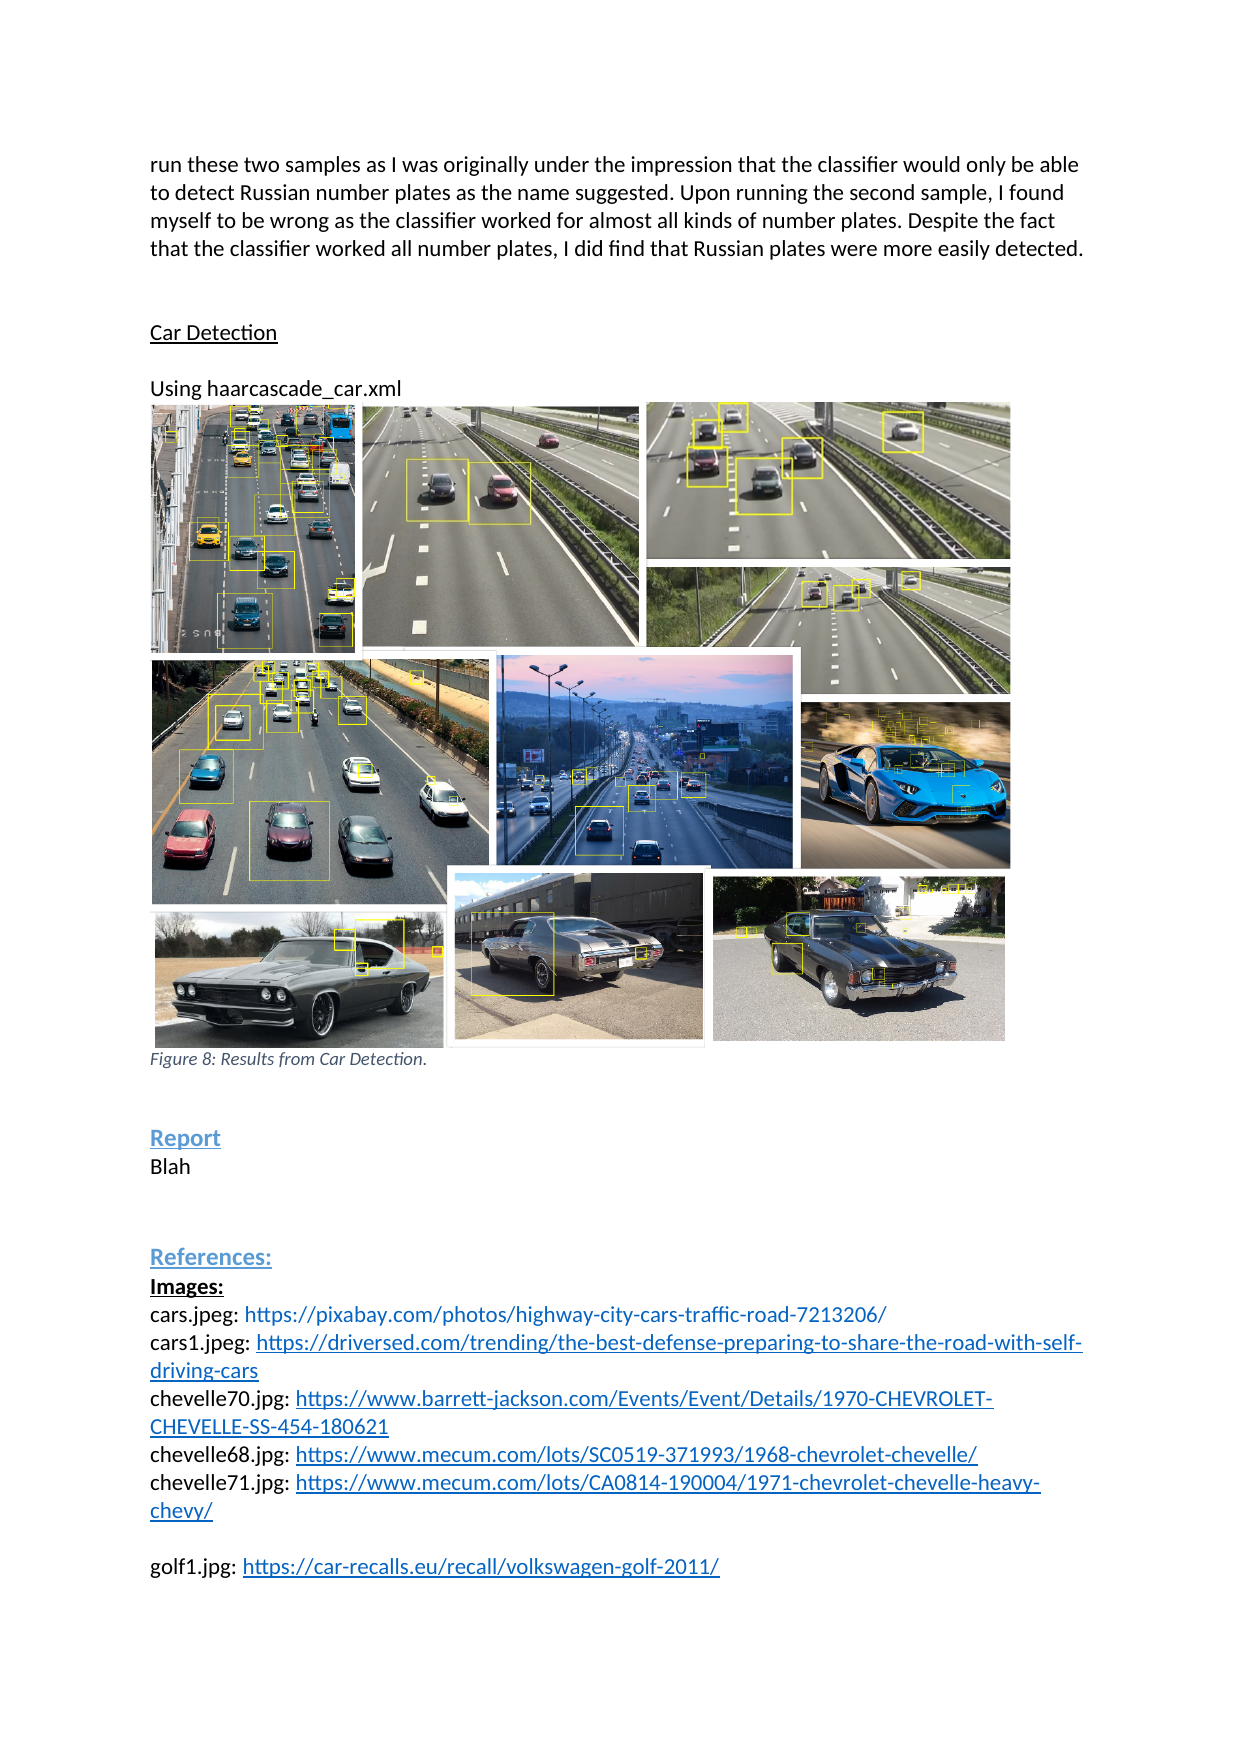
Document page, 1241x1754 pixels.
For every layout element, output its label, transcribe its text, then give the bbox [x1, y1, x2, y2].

text References: [150, 1241, 1090, 1272]
text cars1.jpeg: https://driversed.com/trending/the-best-defense-preparing-to-share-the-road-with-self-driving-cars [150, 1328, 1090, 1384]
text Figure 8: Results from Car Detection. [150, 1047, 1090, 1070]
text Report [150, 1122, 1090, 1152]
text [150, 150, 1090, 262]
text Using haarcascade_car.xml [150, 374, 1090, 402]
text cars.jpeg: https://pixabay.com/photos/highway-city-cars-traffic-road-7213206/ [150, 1300, 1090, 1328]
text chevelle68.jpg: https://www.mecum.com/lots/SC0519-371993/1968-chevrolet-chevelle/ [150, 1440, 1090, 1468]
text golf1.jpg: https://car-recalls.eu/recall/volkswagen-golf-2011/ [150, 1552, 1090, 1580]
text chevelle70.jpg: https://www.barrett-jackson.com/Events/Event/Details/1970-CHEVROLET-CHEVELLE-SS-454-180621 [150, 1384, 1090, 1440]
picture [150, 402, 1011, 1048]
text Car Detection [150, 318, 1090, 346]
text Blah [150, 1152, 1090, 1180]
text Images: [150, 1272, 1090, 1300]
text chevelle71.jpg: https://www.mecum.com/lots/CA0814-190004/1971-chevrolet-chevelle-heavy-chevy/ [150, 1468, 1090, 1524]
